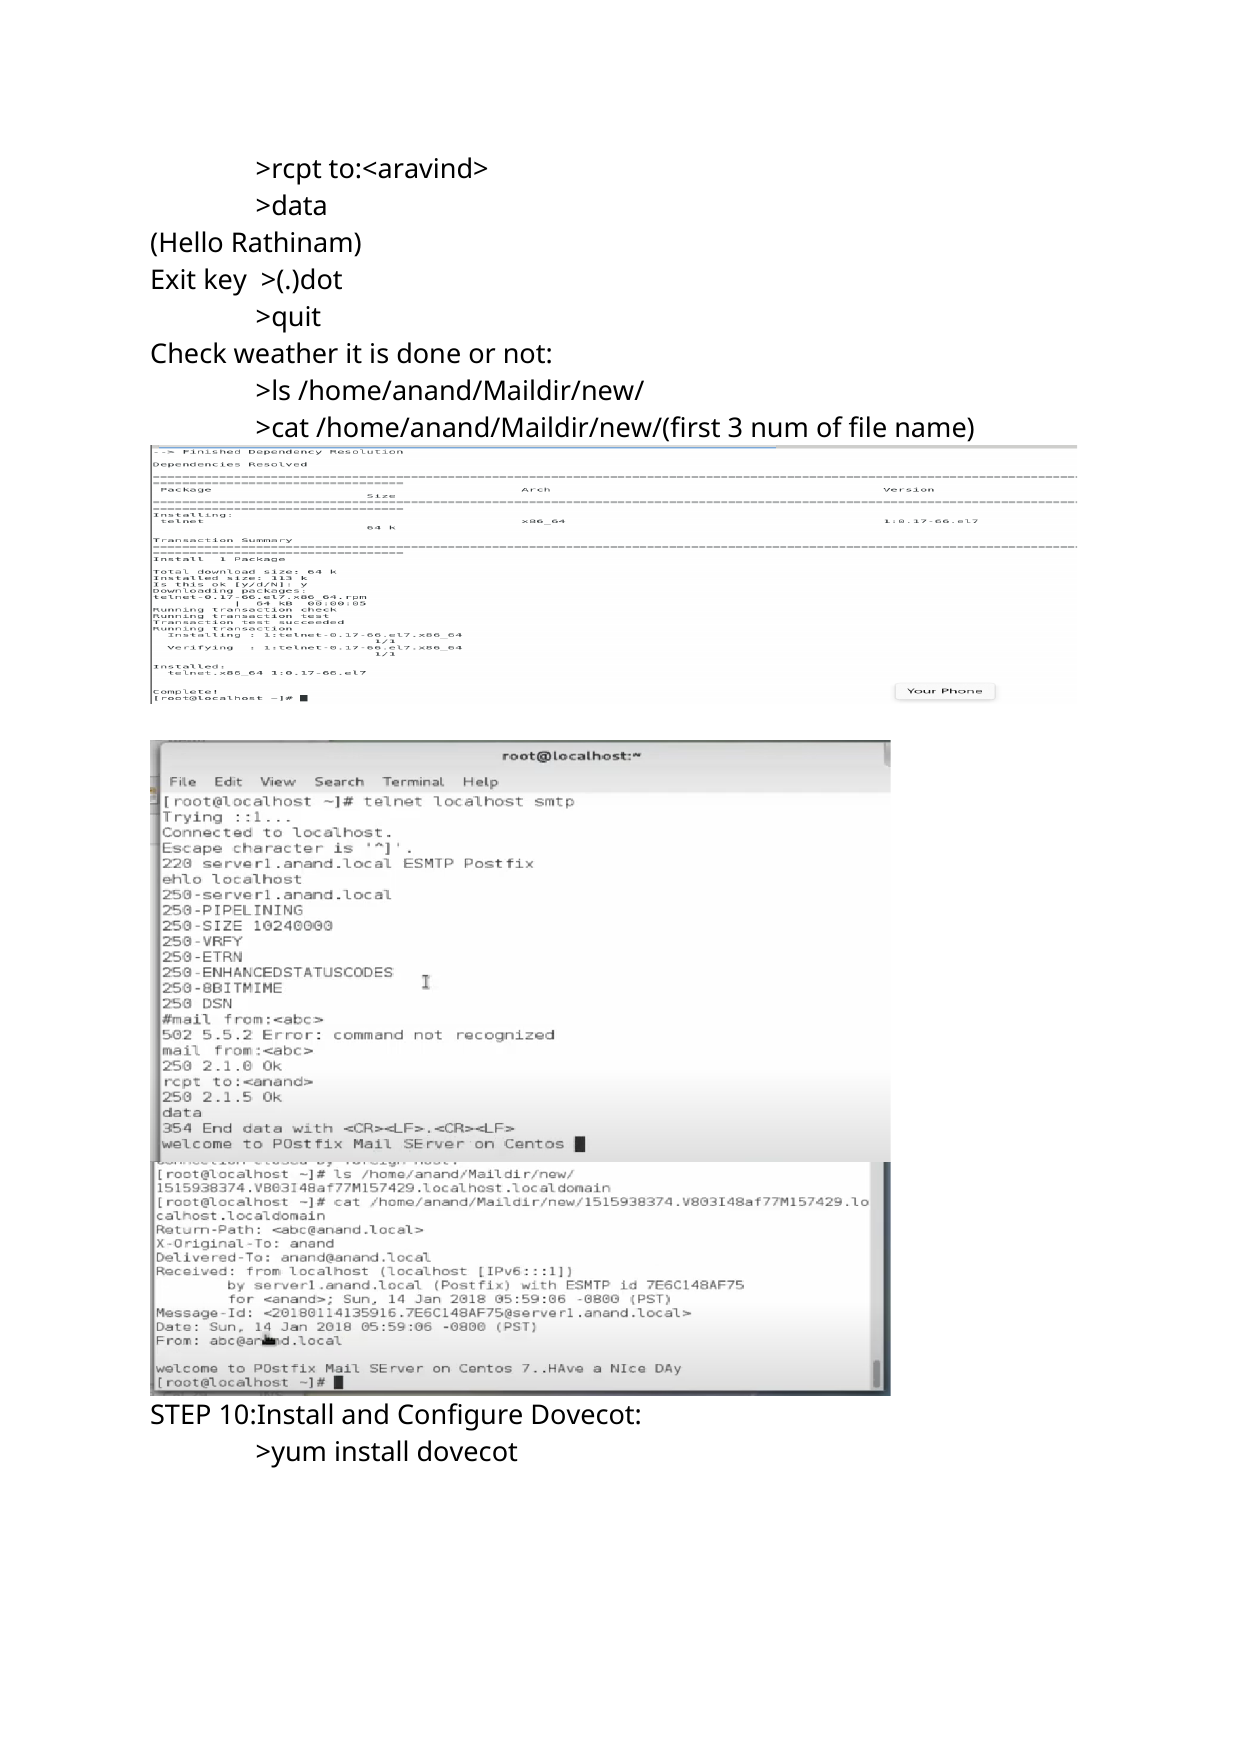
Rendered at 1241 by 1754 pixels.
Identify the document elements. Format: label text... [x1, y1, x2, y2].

picture [150, 445, 1078, 704]
picture [150, 740, 891, 1396]
text >quit [150, 297, 1090, 334]
text Check weather it is done or not: [150, 334, 1090, 371]
text (Hello Rathinam) [150, 224, 1090, 261]
text STEP 10:Install and Configure Dovecot: [150, 1395, 1090, 1432]
text >ls /home/anand/Maildir/new/ [150, 371, 1090, 408]
text >data [150, 187, 1090, 224]
text >rcpt to:<aravind> [150, 150, 1090, 187]
text Exit key >(.)dot [150, 261, 1090, 297]
text >yum install dovecot [150, 1432, 1090, 1469]
